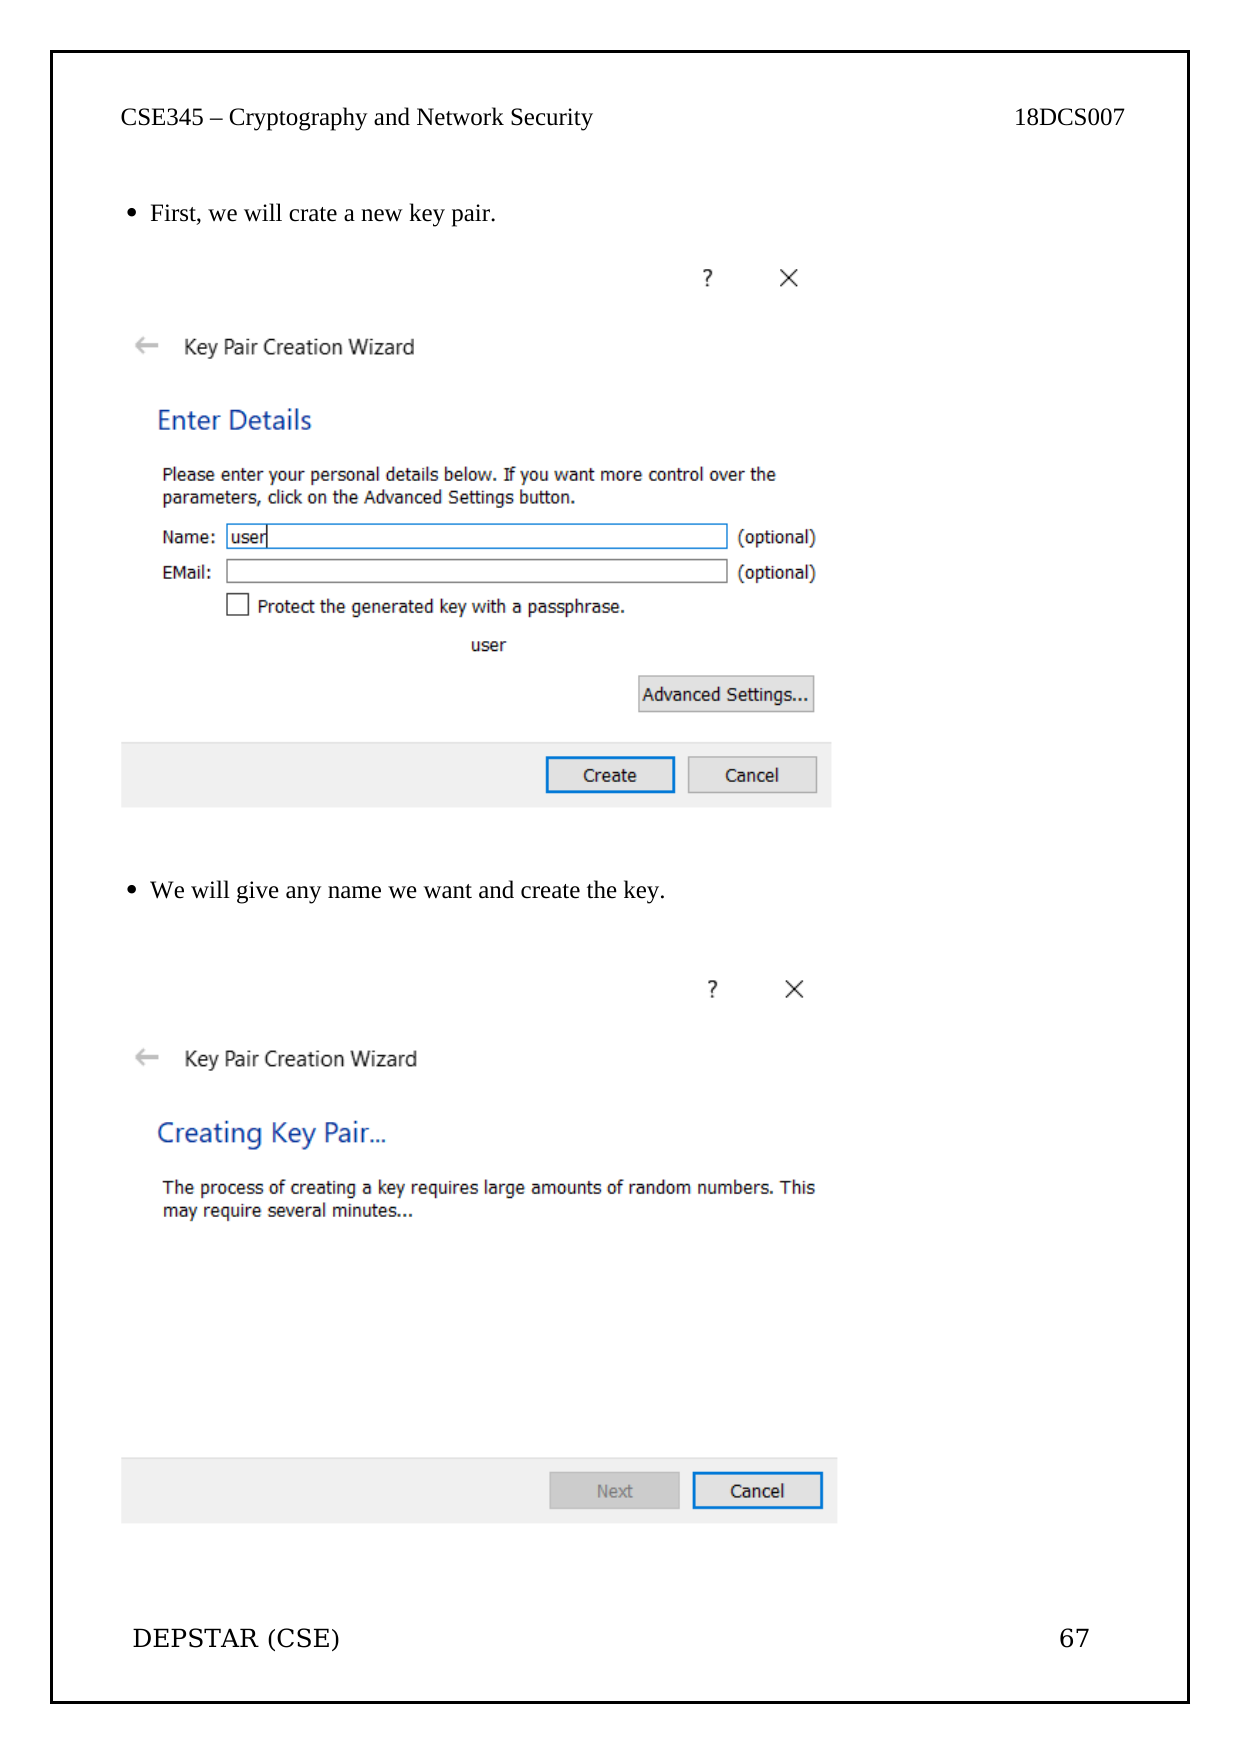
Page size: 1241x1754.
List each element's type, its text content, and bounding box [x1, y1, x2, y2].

list First, we will crate a new key pair. [127, 198, 1090, 226]
picture [120, 251, 833, 809]
list We will give any name we want and create the key. [127, 876, 1090, 904]
picture [120, 962, 839, 1525]
